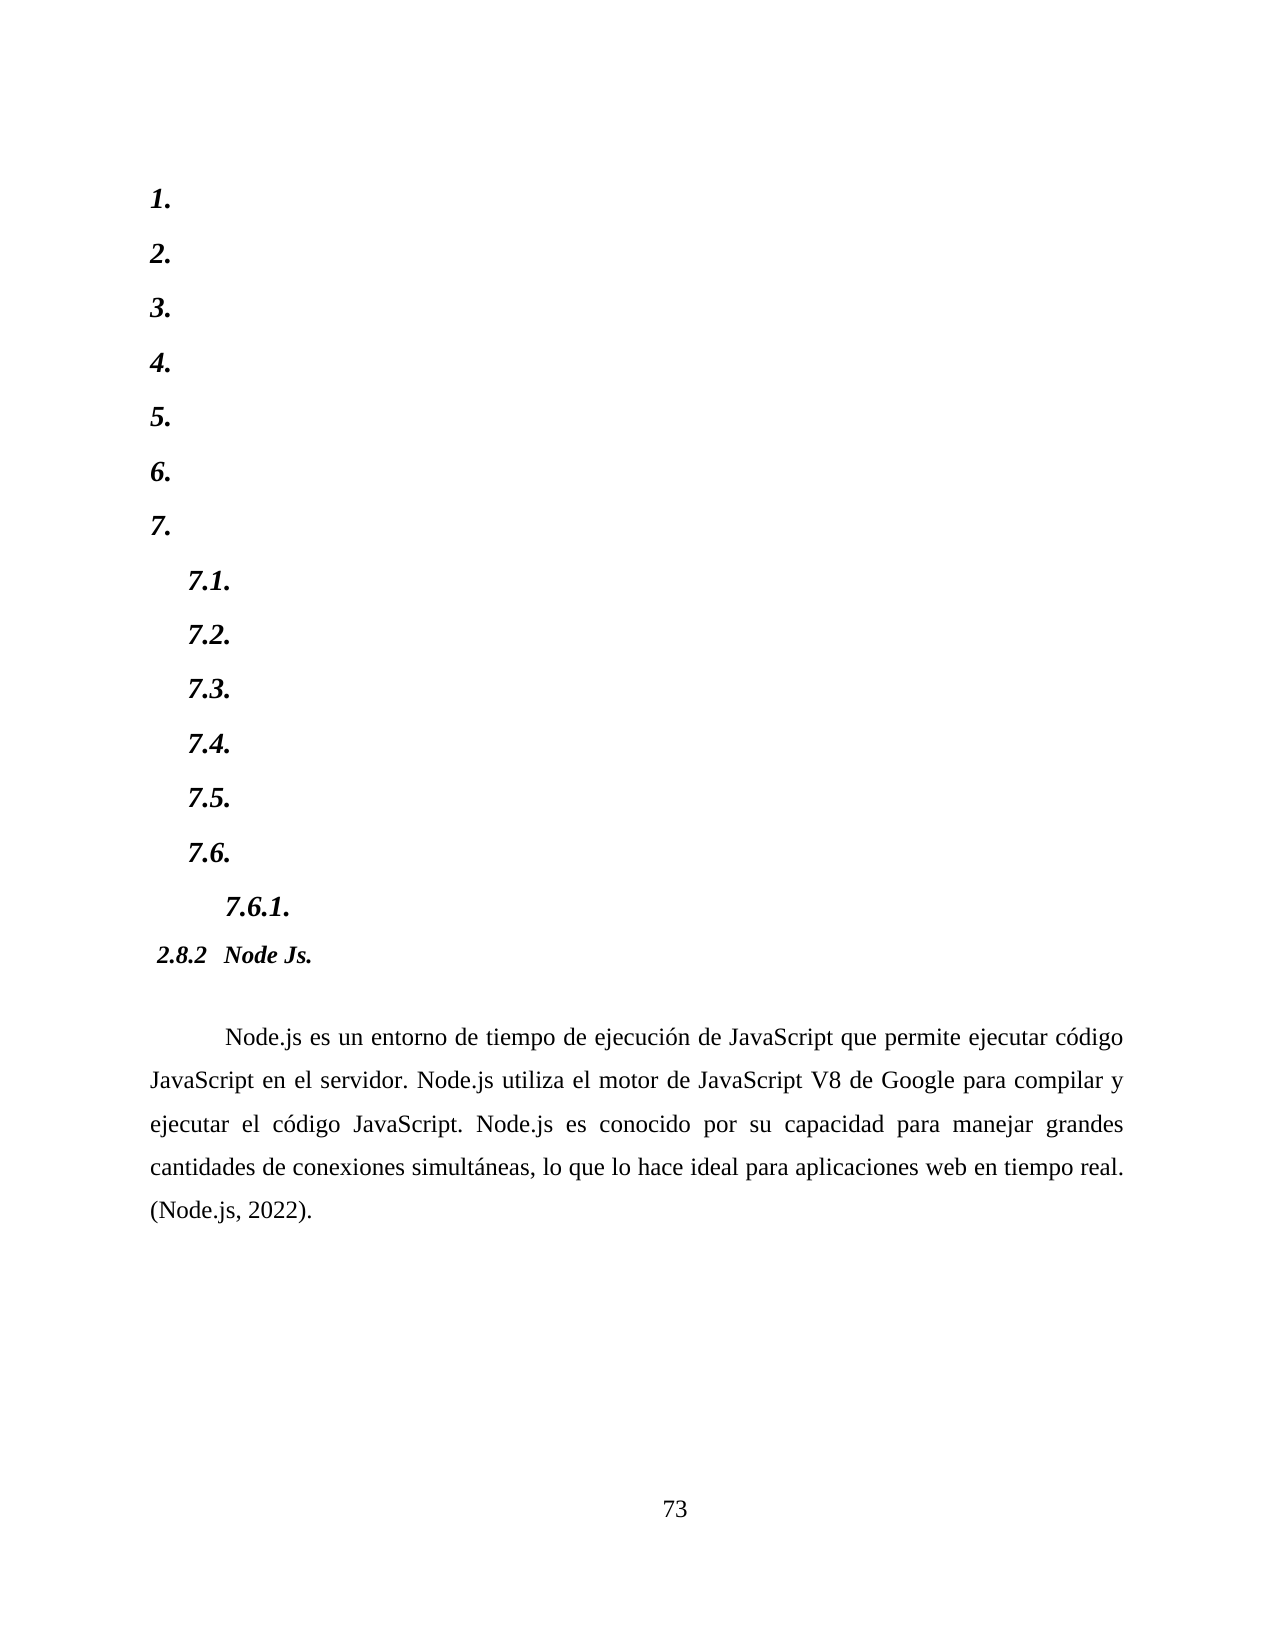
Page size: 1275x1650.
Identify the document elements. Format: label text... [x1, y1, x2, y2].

subtitle Node Js. [157, 940, 1125, 969]
text Node.js es un entorno de tiempo de ejecución de JavaScript que permite ejecutar código JavaScript en el servidor. Node.js utiliza el motor de JavaScript V8 de Google para compilar y ejecutar el código JavaScript. Node.js es conocido por su capacidad para manejar grandes cantidades de conexiones simultáneas, lo que lo hace ideal para aplicaciones web en tiempo real. (Node.js, 2022). [150, 1022, 1125, 1224]
